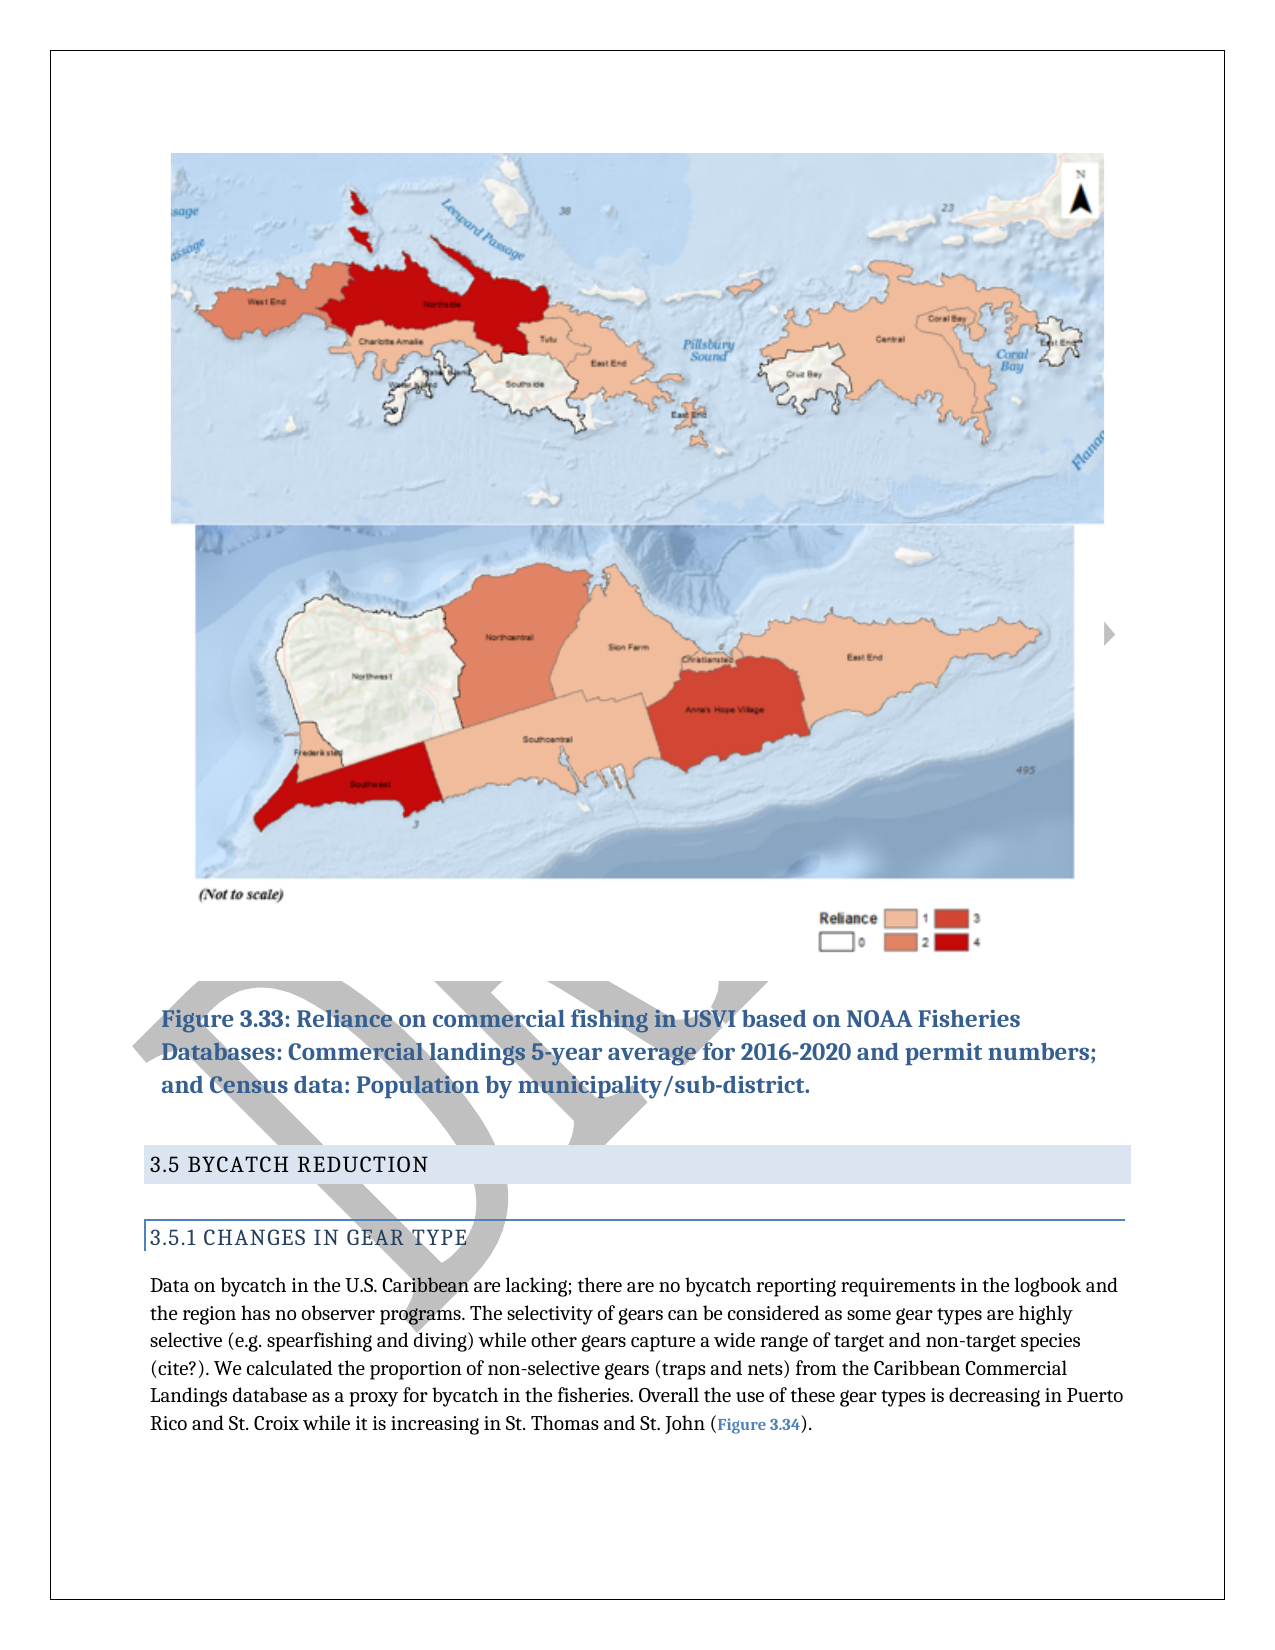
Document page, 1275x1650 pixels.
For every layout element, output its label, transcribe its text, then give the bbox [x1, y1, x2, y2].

subtitle 3.5.1 Changes in gear type [146, 1221, 1125, 1251]
picture [170, 153, 1105, 981]
text Data on bycatch in the U.S. Caribbean are lacking; there are no bycatch reporting requirements in the logbook and the region has no observer programs. The selectivity of gears can be considered as some gear types are highly selective (e.g. spearfishing and diving) while other gears capture a wide range of target and non-target species (cite?). We calculated the proportion of non-selective gears (traps and nets) from the Caribbean Commercial Landings database as a proxy for bycatch in the fisheries. Overall the use of these gear types is decreasing in Puerto Rico and St. Croix while it is increasing in St. Thomas and St. John (Figure 3.34). [150, 1274, 1125, 1436]
subtitle 3.5 Bycatch reduction [150, 1152, 1125, 1178]
table_header Figure 3.33: Reliance on commercial fishing in USVI based on NOAA Fisheries Databases: Commercial landings 5-year average for 2016-2020 and permit numbers; and Census data: Population by municipality/sub-district. [150, 150, 1125, 1124]
